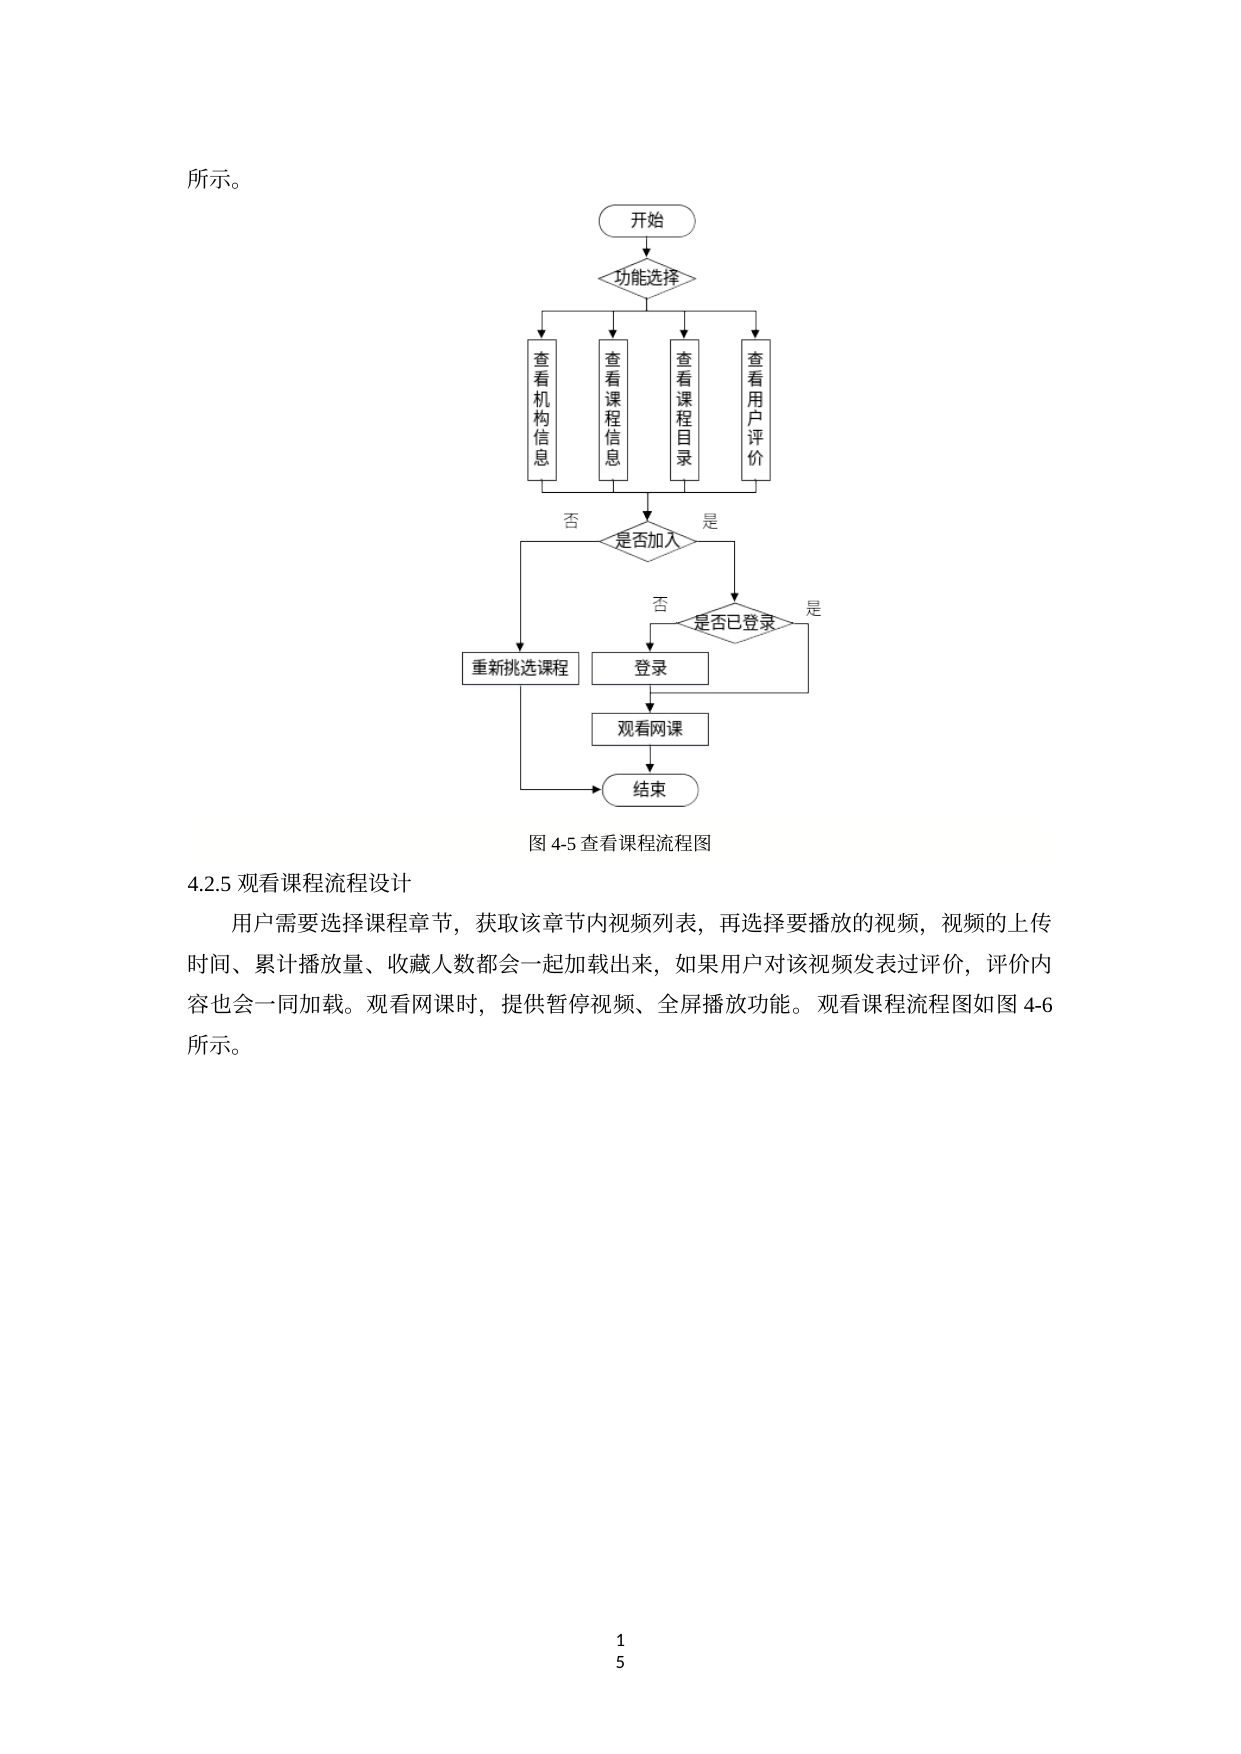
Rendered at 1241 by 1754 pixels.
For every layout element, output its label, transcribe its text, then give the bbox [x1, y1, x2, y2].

text 图4-5 查看课程流程图 [187, 826, 1053, 859]
text 4.2.5 观看课程流程设计 [187, 866, 1053, 898]
text 用户需要选择课程章节，获取该章节内视频列表，再选择要播放的视频，视频的上传时间、累计播放量、收藏人数都会一起加载出来，如果用户对该视频发表过评价，评价内容也会一同加载。观看网课时，提供暂停视频、全屏播放功能。观看课程流程图如图4-6所示。 [187, 906, 1053, 1060]
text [187, 162, 1053, 194]
